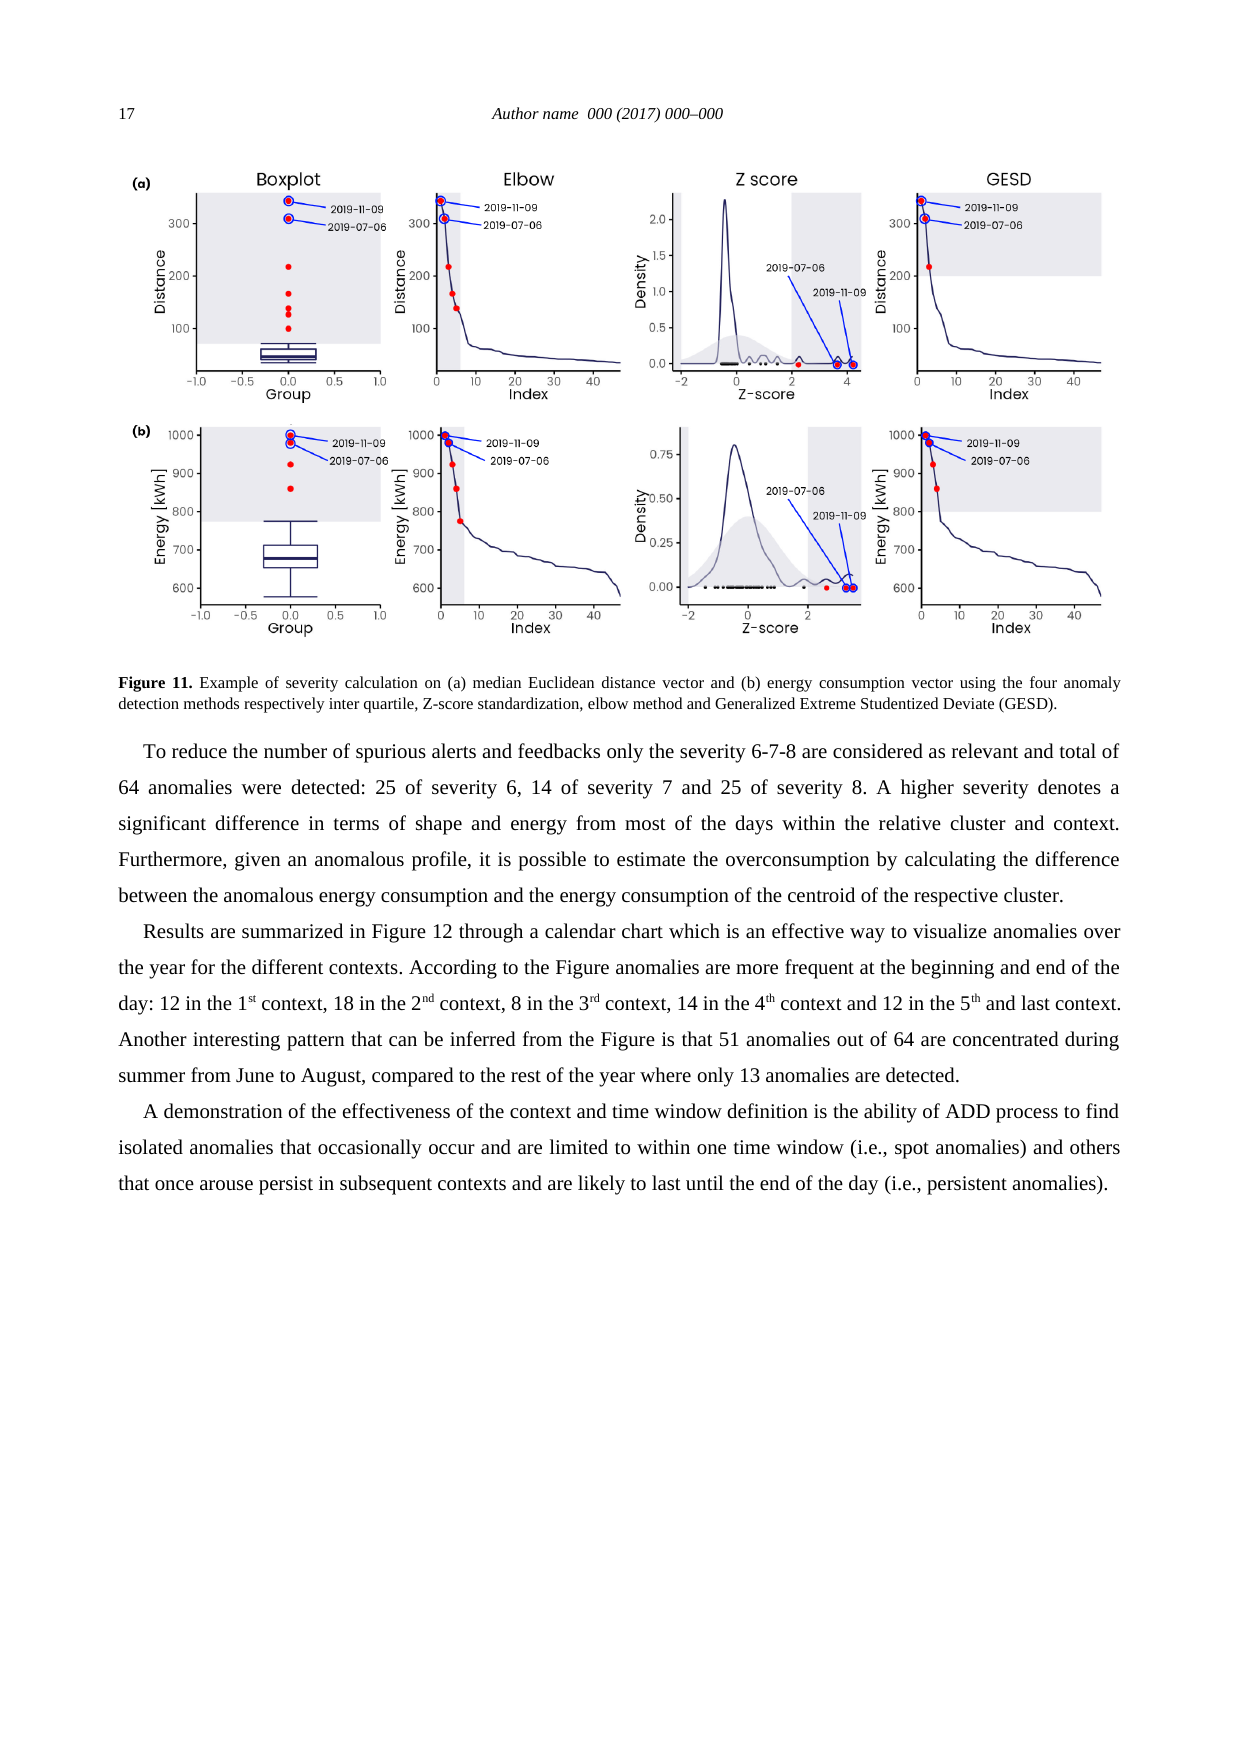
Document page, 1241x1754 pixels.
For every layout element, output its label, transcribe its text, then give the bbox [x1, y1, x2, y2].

text Results are summarized in Figure 12 through a calendar chart which is an effective way to visualize anomalies over the year for the different contexts. According to the Figure anomalies are more frequent at the beginning and end of the day: 12 in the 1st context, 18 in the 2nd context, 8 in the 3rd context, 14 in the 4th context and 12 in the 5th and last context. Another interesting pattern that can be inferred from the Figure is that 51 anomalies out of 64 are concentrated during summer from June to August, compared to the rest of the year where only 13 anomalies are detected. [118, 919, 1122, 1087]
picture [118, 148, 1122, 640]
text To reduce the number of spurious alerts and feedbacks only the severity 6-7-8 are considered as relevant and total of 64 anomalies were detected: 25 of severity 6, 14 of severity 7 and 25 of severity 8. A higher severity denotes a significant difference in terms of shape and energy from most of the days within the relative cluster and context. Furthermore, given an anomalous profile, it is possible to estimate the overconsumption by calculating the difference between the anomalous energy consumption and the energy consumption of the centroid of the respective cluster. [118, 739, 1122, 907]
text Figure 11. Example of severity calculation on (a) median Euclidean distance vector and (b) energy consumption vector using the four anomaly detection methods respectively inter quartile, Z-score standardization, elbow method and Generalized Extreme Studentized Deviate (GESD). [118, 672, 1122, 714]
text A demonstration of the effectiveness of the context and time window definition is the ability of ADD process to find isolated anomalies that occasionally occur and are limited to within one time window (i.e., spot anomalies) and others that once arouse persist in subsequent contexts and are likely to last until the end of the day (i.e., persistent anomalies). [118, 1099, 1122, 1195]
